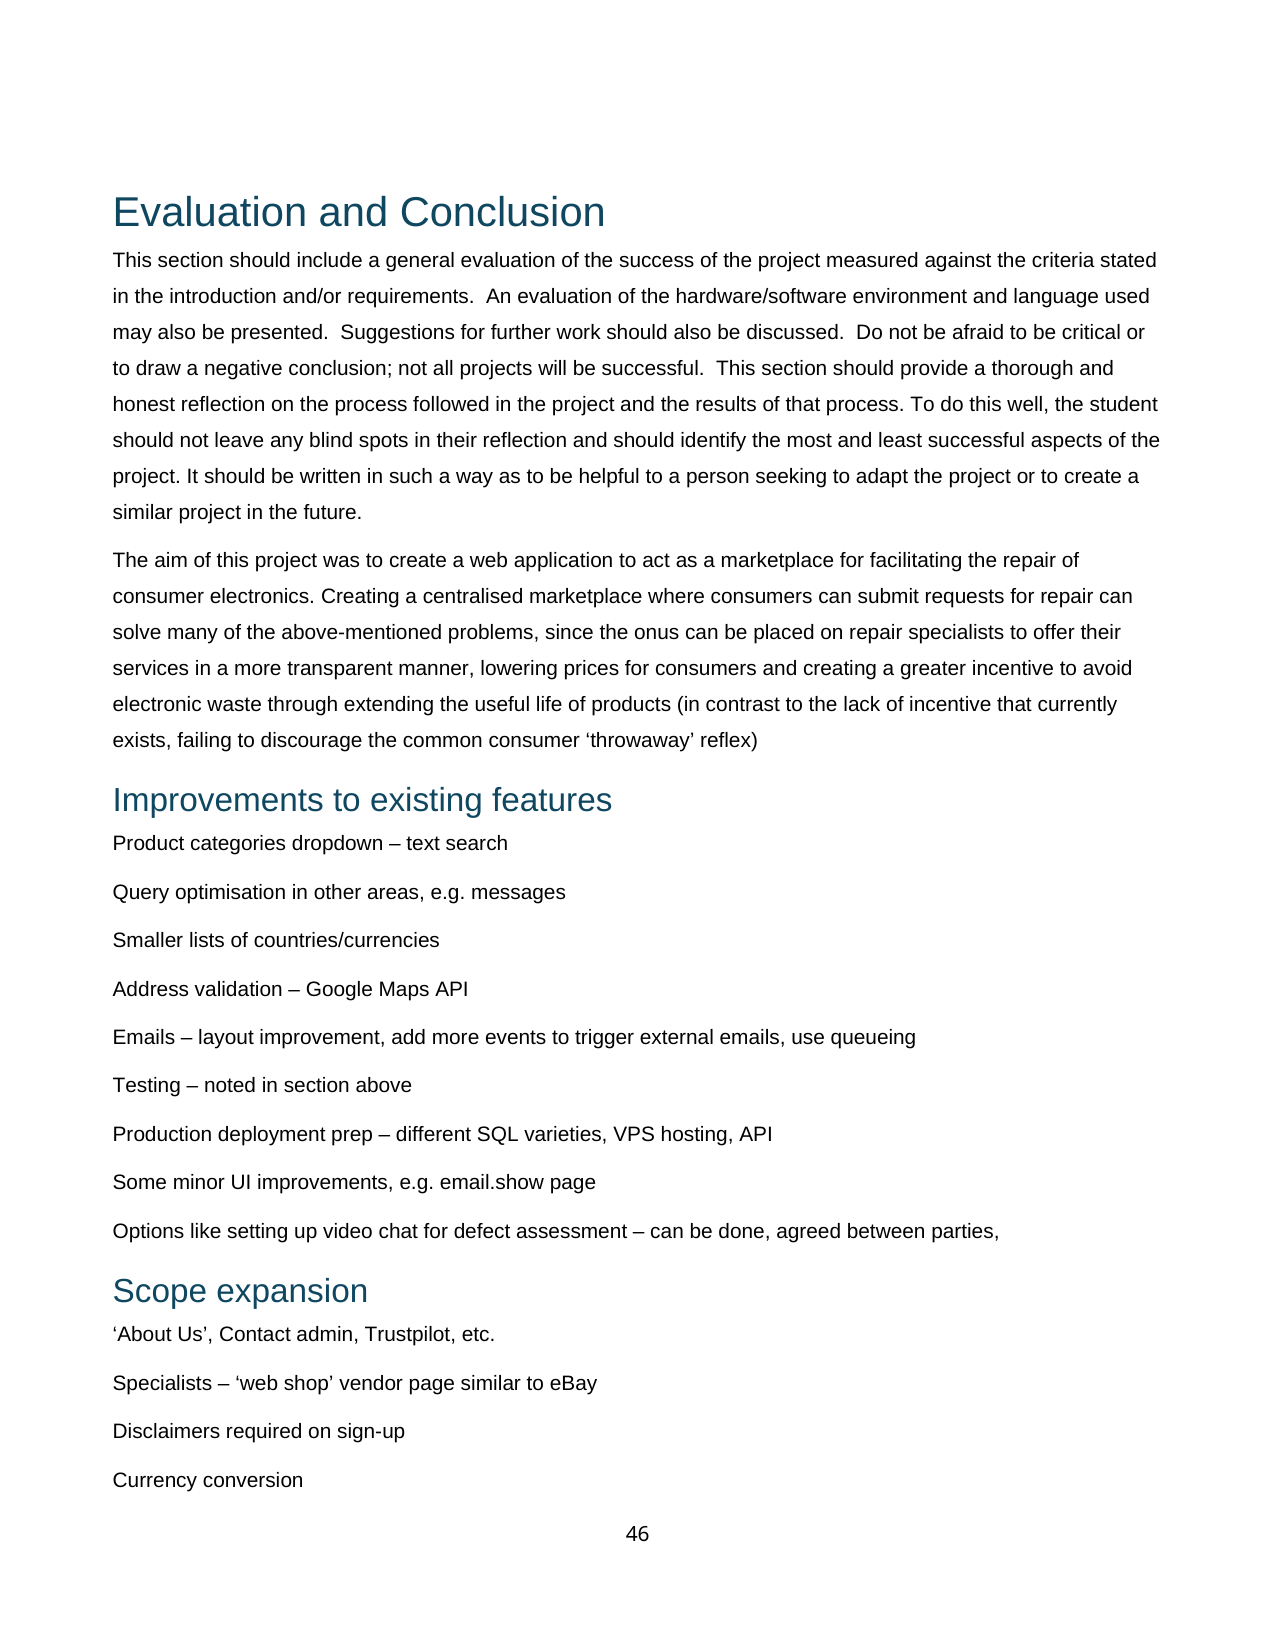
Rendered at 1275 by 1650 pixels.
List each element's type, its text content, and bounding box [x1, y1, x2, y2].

text Disclaimers required on sign-up [112, 1419, 1162, 1443]
text ‘About Us’, Contact admin, Trustpilot, etc. [112, 1322, 1162, 1346]
subtitle Scope expansion [112, 1271, 1162, 1310]
text Address validation – Google Maps API [112, 976, 1162, 1000]
text Production deployment prep – different SQL varieties, VPS hosting, API [112, 1122, 1162, 1146]
text Smaller lists of countries/currencies [112, 928, 1162, 952]
text Specialists – ‘web shop’ vendor page similar to eBay [112, 1371, 1162, 1394]
subtitle Improvements to existing features [112, 780, 1162, 819]
text The aim of this project was to create a web application to act as a marketplace for facilitating the repair of consumer electronics. Creating a centralised marketplace where consumers can submit requests for repair can solve many of the above-mentioned problems, since the onus can be placed on repair specialists to offer their services in a more transparent manner, lowering prices for consumers and creating a greater incentive to avoid electronic waste through extending the useful life of products (in contrast to the lack of incentive that currently exists, failing to discourage the common consumer ‘throwaway’ reflex) [112, 548, 1162, 752]
text This section should include a general evaluation of the success of the project measured against the criteria stated in the introduction and/or requirements. An evaluation of the hardware/software environment and language used may also be presented. Suggestions for further work should also be discussed. Do not be afraid to be critical or to draw a negative conclusion; not all projects will be successful. This section should provide a thorough and honest reflection on the process followed in the project and the results of that process. To do this well, the student should not leave any blind spots in their reflection and should identify the most and least successful aspects of the project. It should be written in such a way as to be helpful to a person seeking to adapt the project or to create a similar project in the future. [112, 248, 1162, 523]
subtitle Evaluation and Conclusion [112, 187, 1162, 235]
text Product categories dropdown – text search [112, 831, 1162, 855]
text Some minor UI improvements, e.g. email.show page [112, 1170, 1162, 1194]
text Query optimisation in other areas, e.g. messages [112, 879, 1162, 903]
text Options like setting up video chat for defect assessment – can be done, agreed between parties, [112, 1219, 1162, 1243]
text Currency conversion [112, 1467, 1162, 1491]
text Emails – layout improvement, add more events to trigger external emails, use queueing [112, 1025, 1162, 1049]
text Testing – noted in section above [112, 1073, 1162, 1097]
